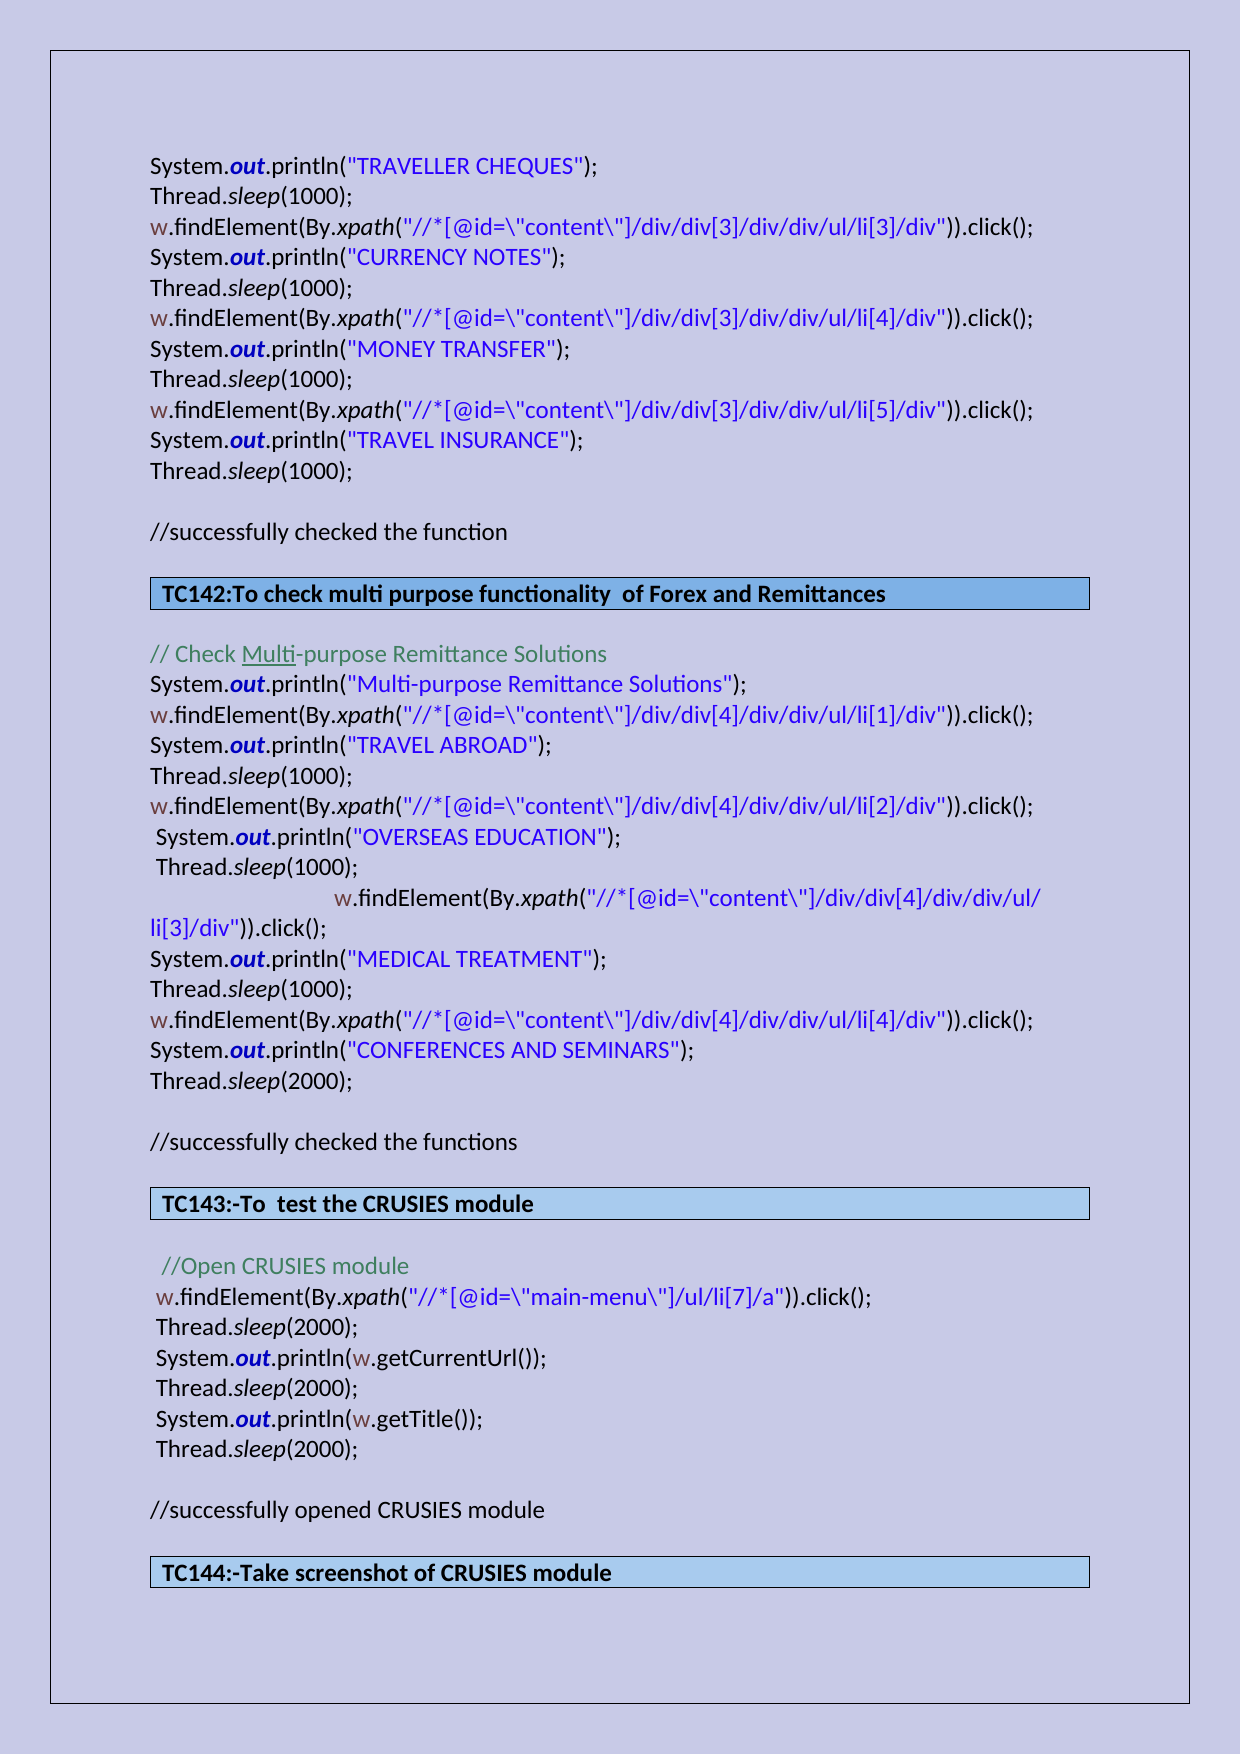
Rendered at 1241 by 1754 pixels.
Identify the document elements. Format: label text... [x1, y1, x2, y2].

text Thread.sleep(2000); [150, 1065, 1090, 1096]
text Thread.sleep(1000); [150, 455, 1090, 486]
text Thread.sleep(1000); [150, 852, 1090, 882]
text Thread.sleep(2000); [150, 1372, 1090, 1403]
text Thread.sleep(1000); [150, 364, 1090, 394]
text Thread.sleep(1000); [150, 181, 1090, 211]
text w.findElement(By.xpath("//*[@id=\"content\"]/div/div[4]/div/div/ul/li[3]/div")).click(); [150, 882, 1090, 943]
text // Check Multi-purpose Remittance Solutions [150, 638, 1090, 668]
text System.out.println(w.getCurrentUrl()); [150, 1342, 1090, 1372]
text //successfully opened CRUSIES module [150, 1494, 1090, 1525]
text System.out.println("TRAVEL ABROAD"); [150, 729, 1090, 760]
text System.out.println("MEDICAL TREATMENT"); [150, 943, 1090, 974]
table_header TC143:-To test the CRUSIES module [151, 1188, 1089, 1219]
text System.out.println("OVERSEAS EDUCATION"); [150, 821, 1090, 852]
text System.out.println("TRAVEL INSURANCE"); [150, 425, 1090, 455]
text w.findElement(By.xpath("//*[@id=\"content\"]/div/div[4]/div/div/ul/li[2]/div")).click(); [150, 791, 1090, 821]
text //successfully checked the functions [150, 1126, 1090, 1157]
text System.out.println("TRAVELLER CHEQUES"); [150, 150, 1090, 181]
text System.out.println("Multi-purpose Remittance Solutions"); [150, 668, 1090, 699]
table_header TC144:-Take screenshot of CRUSIES module [151, 1557, 1089, 1587]
text w.findElement(By.xpath("//*[@id=\"content\"]/div/div[4]/div/div/ul/li[1]/div")).click(); [150, 699, 1090, 729]
text //Open CRUSIES module [150, 1250, 1090, 1281]
text System.out.println(w.getTitle()); [150, 1403, 1090, 1433]
text Thread.sleep(1000); [150, 974, 1090, 1004]
text System.out.println("CONFERENCES AND SEMINARS"); [150, 1035, 1090, 1065]
table_header TC142:To check multi purpose functionality of Forex and Remittances [151, 578, 1089, 609]
text //successfully checked the function [150, 516, 1090, 547]
text w.findElement(By.xpath("//*[@id=\"main-menu\"]/ul/li[7]/a")).click(); [150, 1281, 1090, 1311]
text System.out.println("MONEY TRANSFER"); [150, 333, 1090, 364]
text Thread.sleep(2000); [150, 1311, 1090, 1342]
text w.findElement(By.xpath("//*[@id=\"content\"]/div/div[3]/div/div/ul/li[5]/div")).click(); [150, 394, 1090, 425]
text w.findElement(By.xpath("//*[@id=\"content\"]/div/div[3]/div/div/ul/li[3]/div")).click(); [150, 211, 1090, 242]
text System.out.println("CURRENCY NOTES"); [150, 242, 1090, 272]
text Thread.sleep(1000); [150, 272, 1090, 303]
text Thread.sleep(2000); [150, 1433, 1090, 1464]
text w.findElement(By.xpath("//*[@id=\"content\"]/div/div[4]/div/div/ul/li[4]/div")).click(); [150, 1004, 1090, 1035]
text Thread.sleep(1000); [150, 760, 1090, 791]
text w.findElement(By.xpath("//*[@id=\"content\"]/div/div[3]/div/div/ul/li[4]/div")).click(); [150, 303, 1090, 333]
